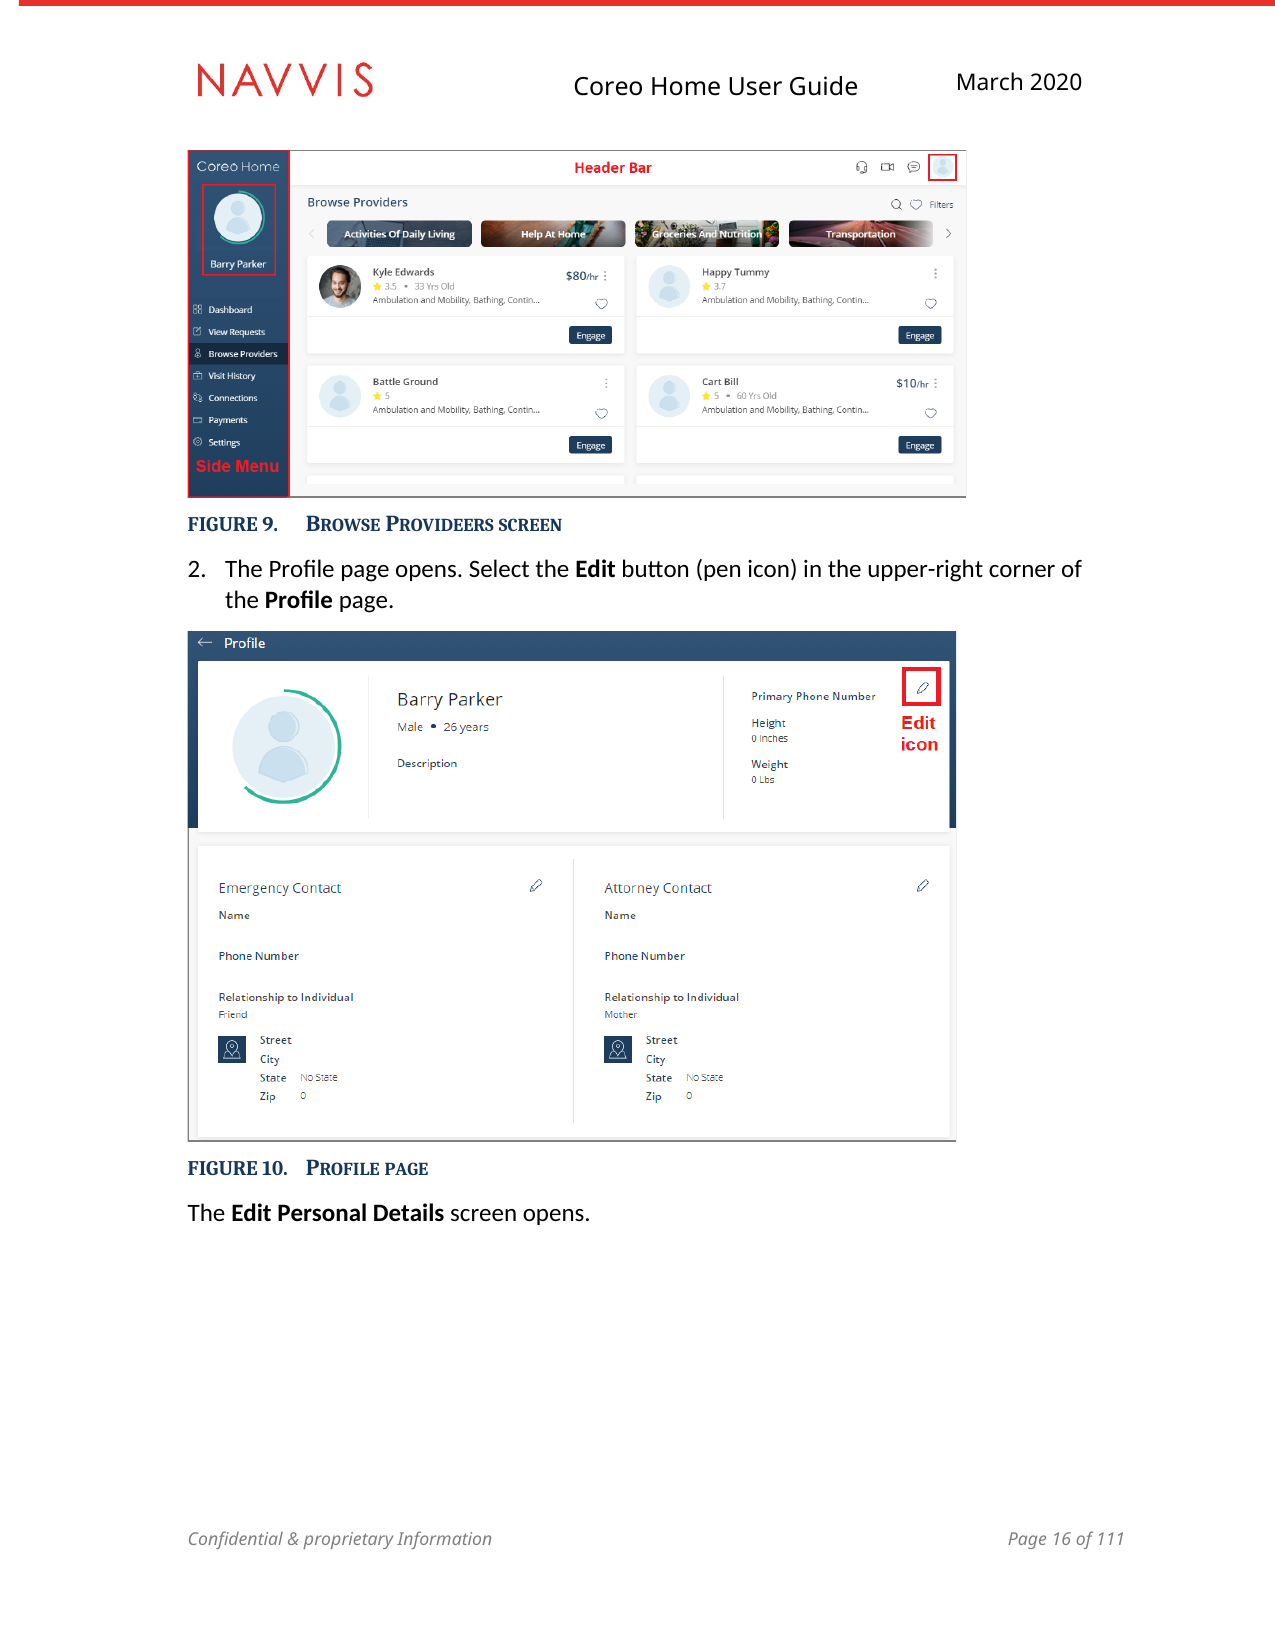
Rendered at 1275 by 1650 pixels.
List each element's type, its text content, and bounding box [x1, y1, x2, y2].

text The Edit Personal Details screen opens. [187, 1197, 1087, 1228]
text Profile page [187, 1154, 1087, 1181]
text Browse Provideers screen [187, 511, 1087, 537]
picture [187, 55, 383, 104]
list The Profile page opens. Select the Edit button (pen icon) in the upper-right corner of the Profile page. [187, 553, 1087, 614]
picture [187, 631, 957, 1142]
picture [187, 150, 967, 498]
